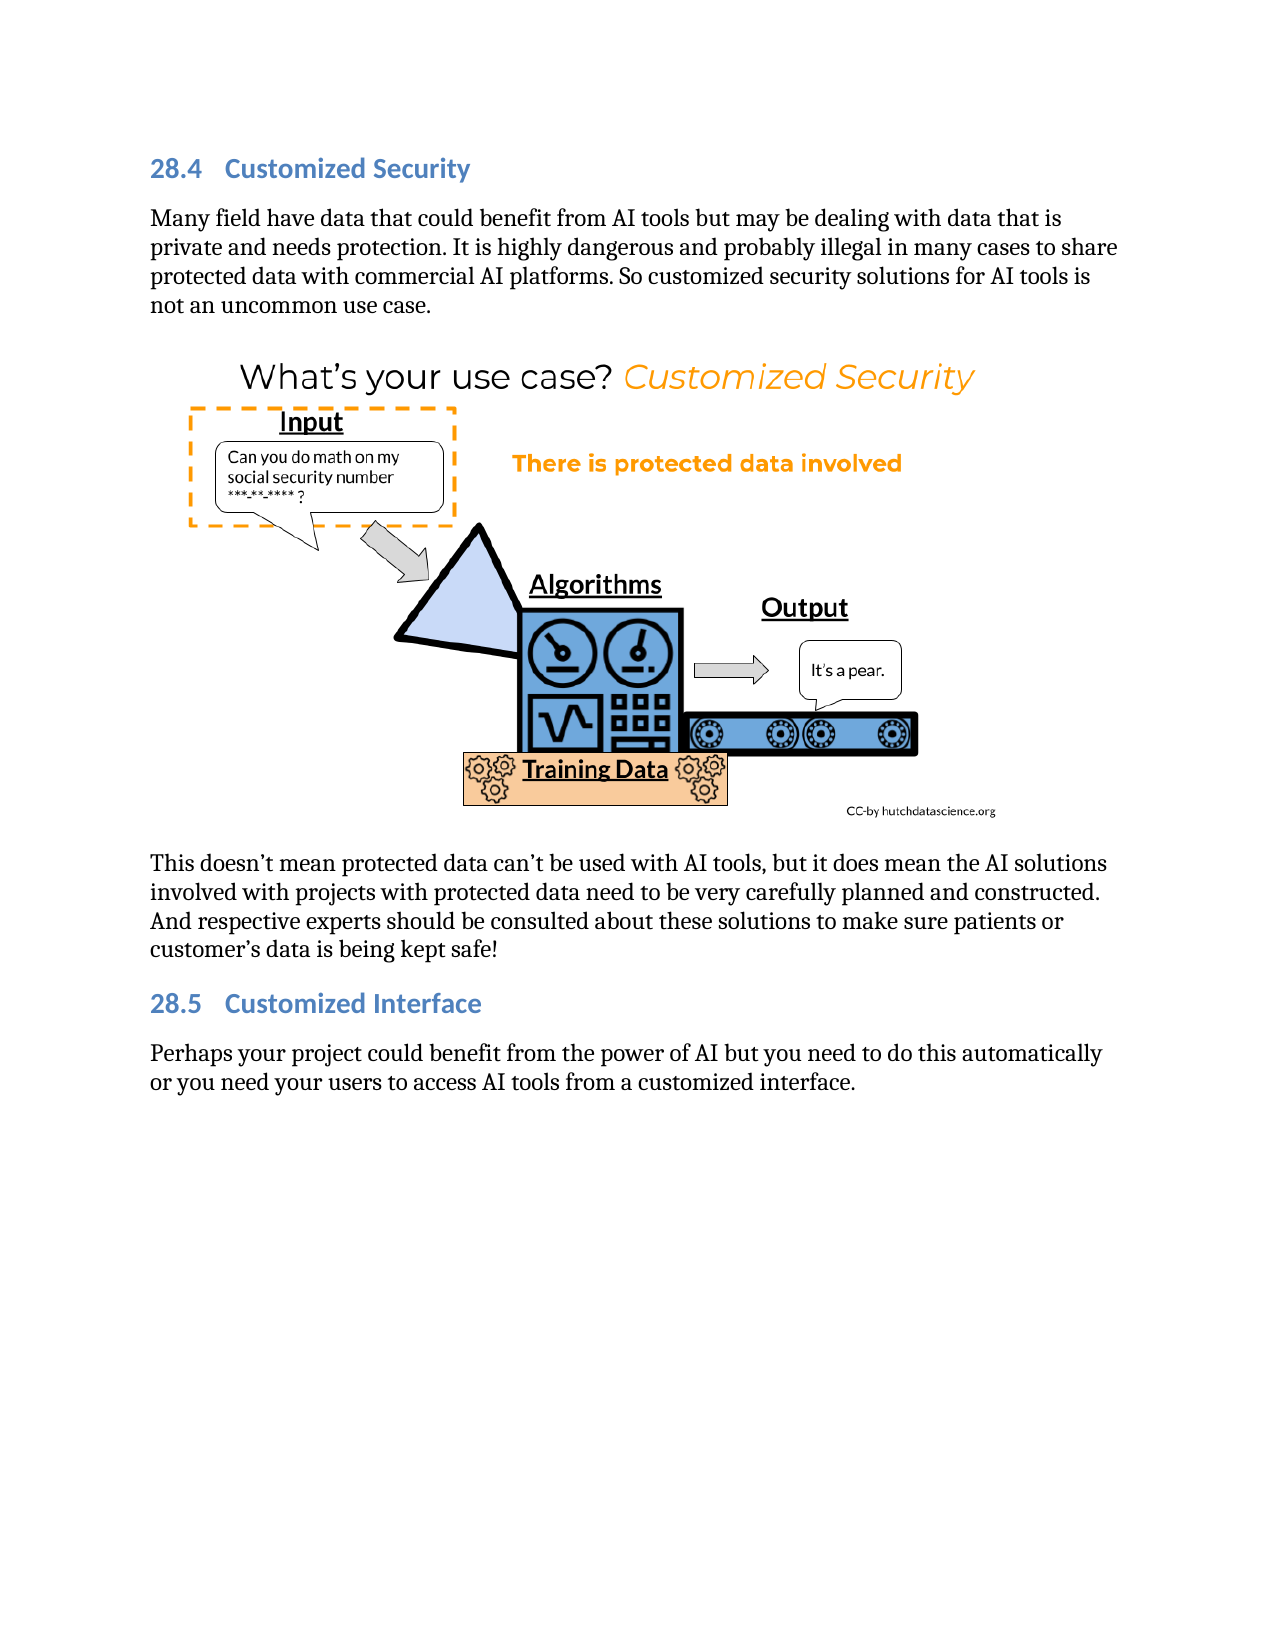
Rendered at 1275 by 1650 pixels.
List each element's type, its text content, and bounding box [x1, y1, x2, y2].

text Many field have data that could benefit from AI tools but may be dealing with data that is private and needs protection. It is highly dangerous and probably illegal in many cases to share protected data with commercial AI platforms. So customized security solutions for AI tools is not an uncommon use case. [150, 204, 1125, 319]
subtitle 28.4 Customized Security [150, 150, 1125, 186]
subtitle 28.5 Customized Interface [150, 985, 1125, 1021]
picture [168, 338, 1044, 831]
text Perhaps your project could benefit from the power of AI but you need to do this automatically or you need your users to access AI tools from a customized interface. [150, 1039, 1125, 1097]
text This doesn’t mean protected data can’t be used with AI tools, but it does mean the AI solutions involved with projects with protected data need to be very carefully planned and constructed. And respective experts should be consulted about these solutions to make sure patients or customer’s data is being kept safe! [150, 849, 1125, 964]
